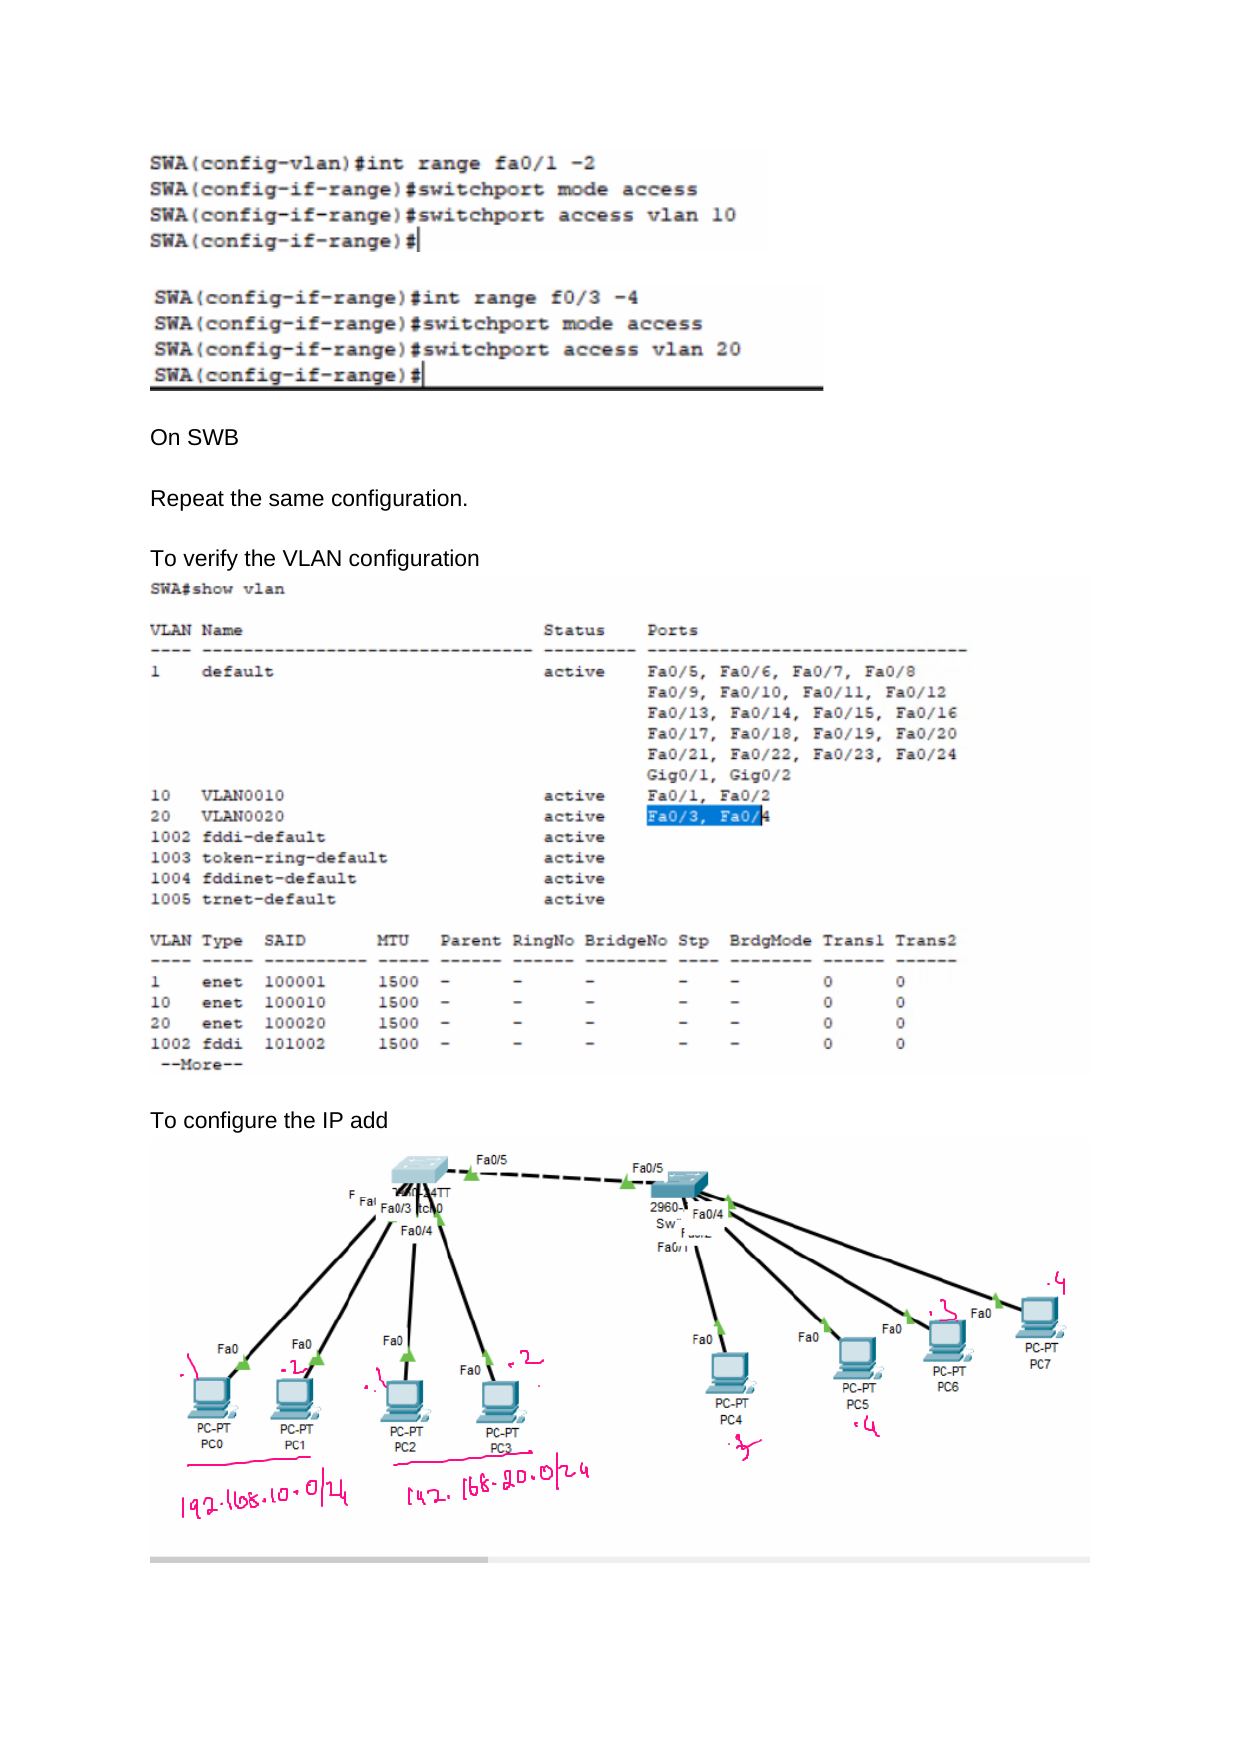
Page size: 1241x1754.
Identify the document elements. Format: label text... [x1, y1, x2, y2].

text To verify the VLAN configuration [150, 545, 1090, 572]
text To configure the IP add [150, 1107, 1090, 1134]
picture [150, 285, 824, 391]
picture [150, 575, 1091, 1074]
text On SWB [150, 424, 1090, 451]
text Repeat the same configuration. [150, 485, 1090, 511]
picture [150, 1137, 1091, 1563]
picture [150, 150, 769, 252]
